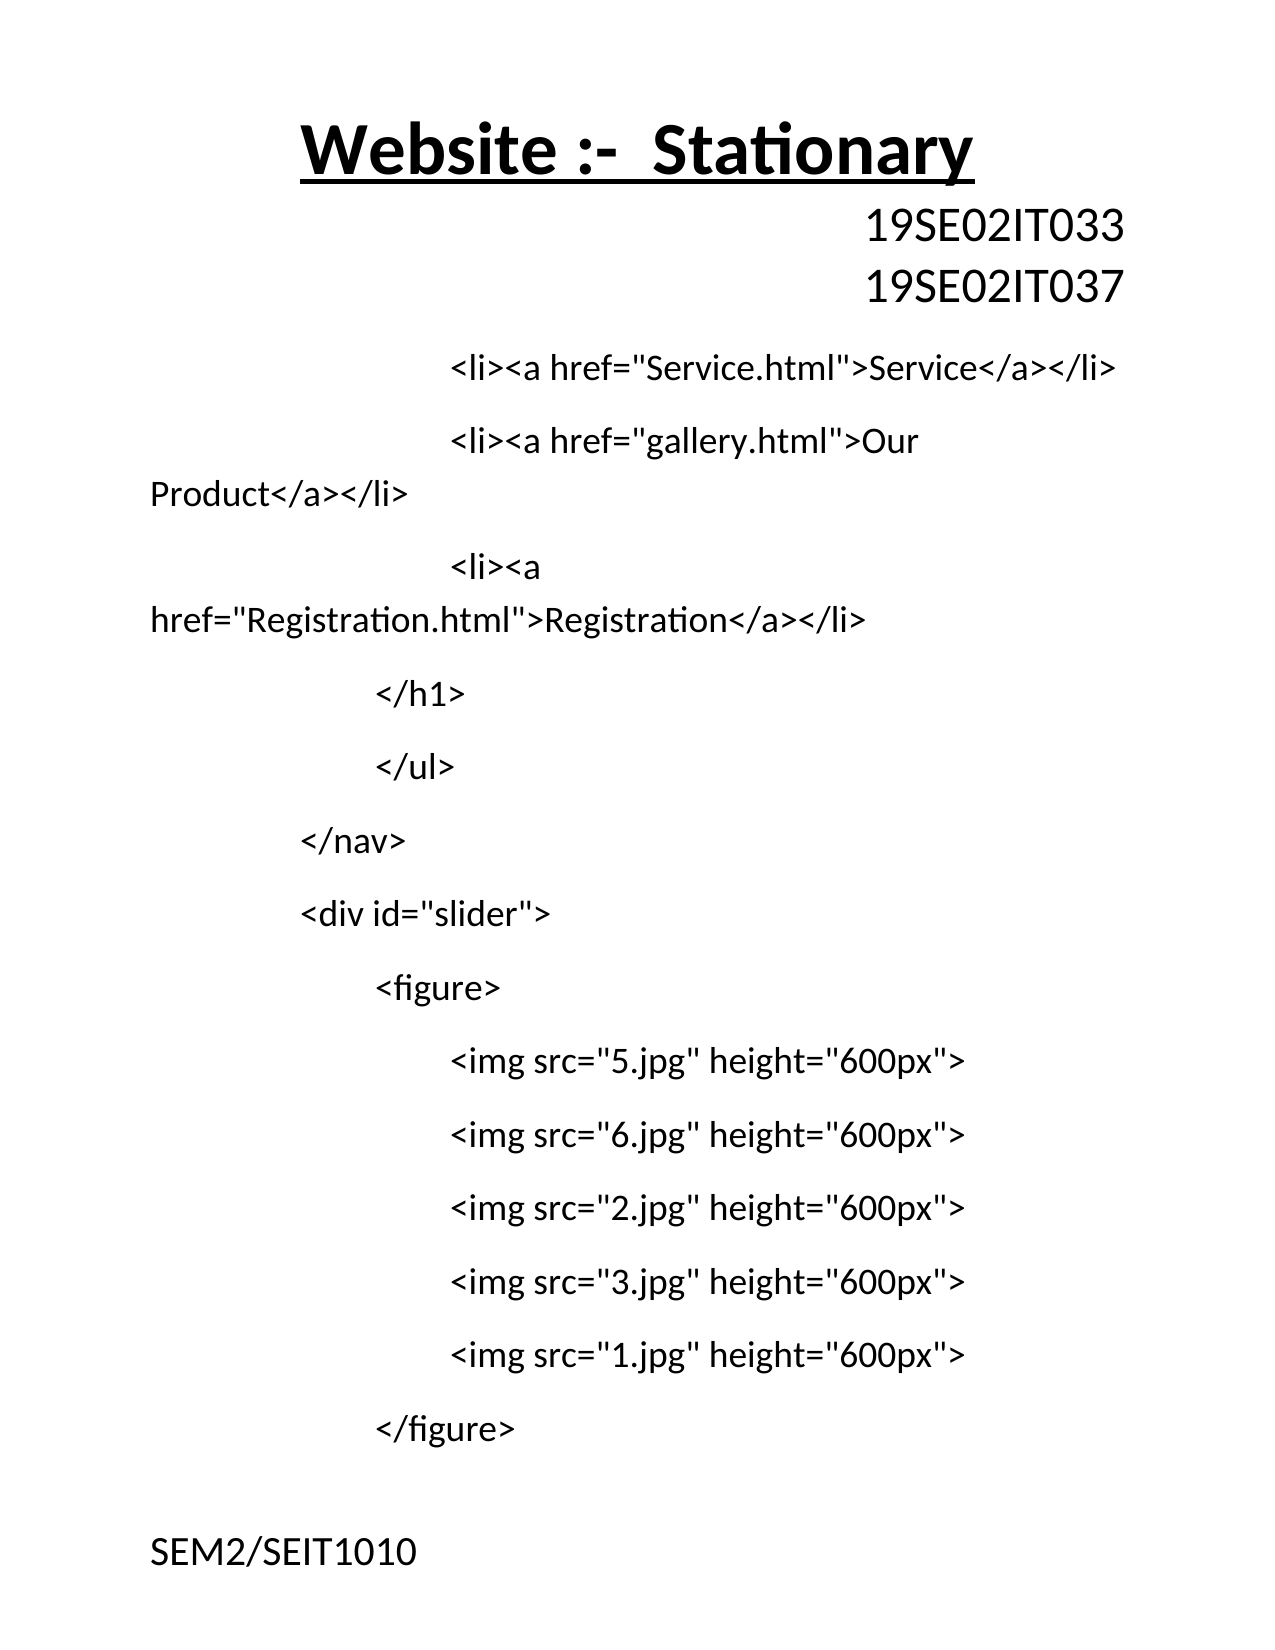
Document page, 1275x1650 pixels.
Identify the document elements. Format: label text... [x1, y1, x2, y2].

text <img src="2.jpg" height="600px"> [150, 1184, 1125, 1230]
text <div id="slider"> [150, 890, 1125, 936]
text <img src="3.jpg" height="600px"> [150, 1258, 1125, 1304]
text </h1> [150, 669, 1125, 715]
text <img src="6.jpg" height="600px"> [150, 1111, 1125, 1157]
text <li><a href="Service.html">Service</a></li> [150, 343, 1125, 389]
text <img src="1.jpg" height="600px"> [150, 1331, 1125, 1377]
text <img src="5.jpg" height="600px"> [150, 1037, 1125, 1083]
text </nav> [150, 817, 1125, 862]
text <li><a href="gallery.html">Our Product</a></li> [150, 417, 1125, 516]
text </figure> [150, 1405, 1125, 1451]
text </ul> [150, 743, 1125, 789]
text <figure> [150, 964, 1125, 1009]
text <li><a href="Registration.html">Registration</a></li> [150, 543, 1125, 642]
